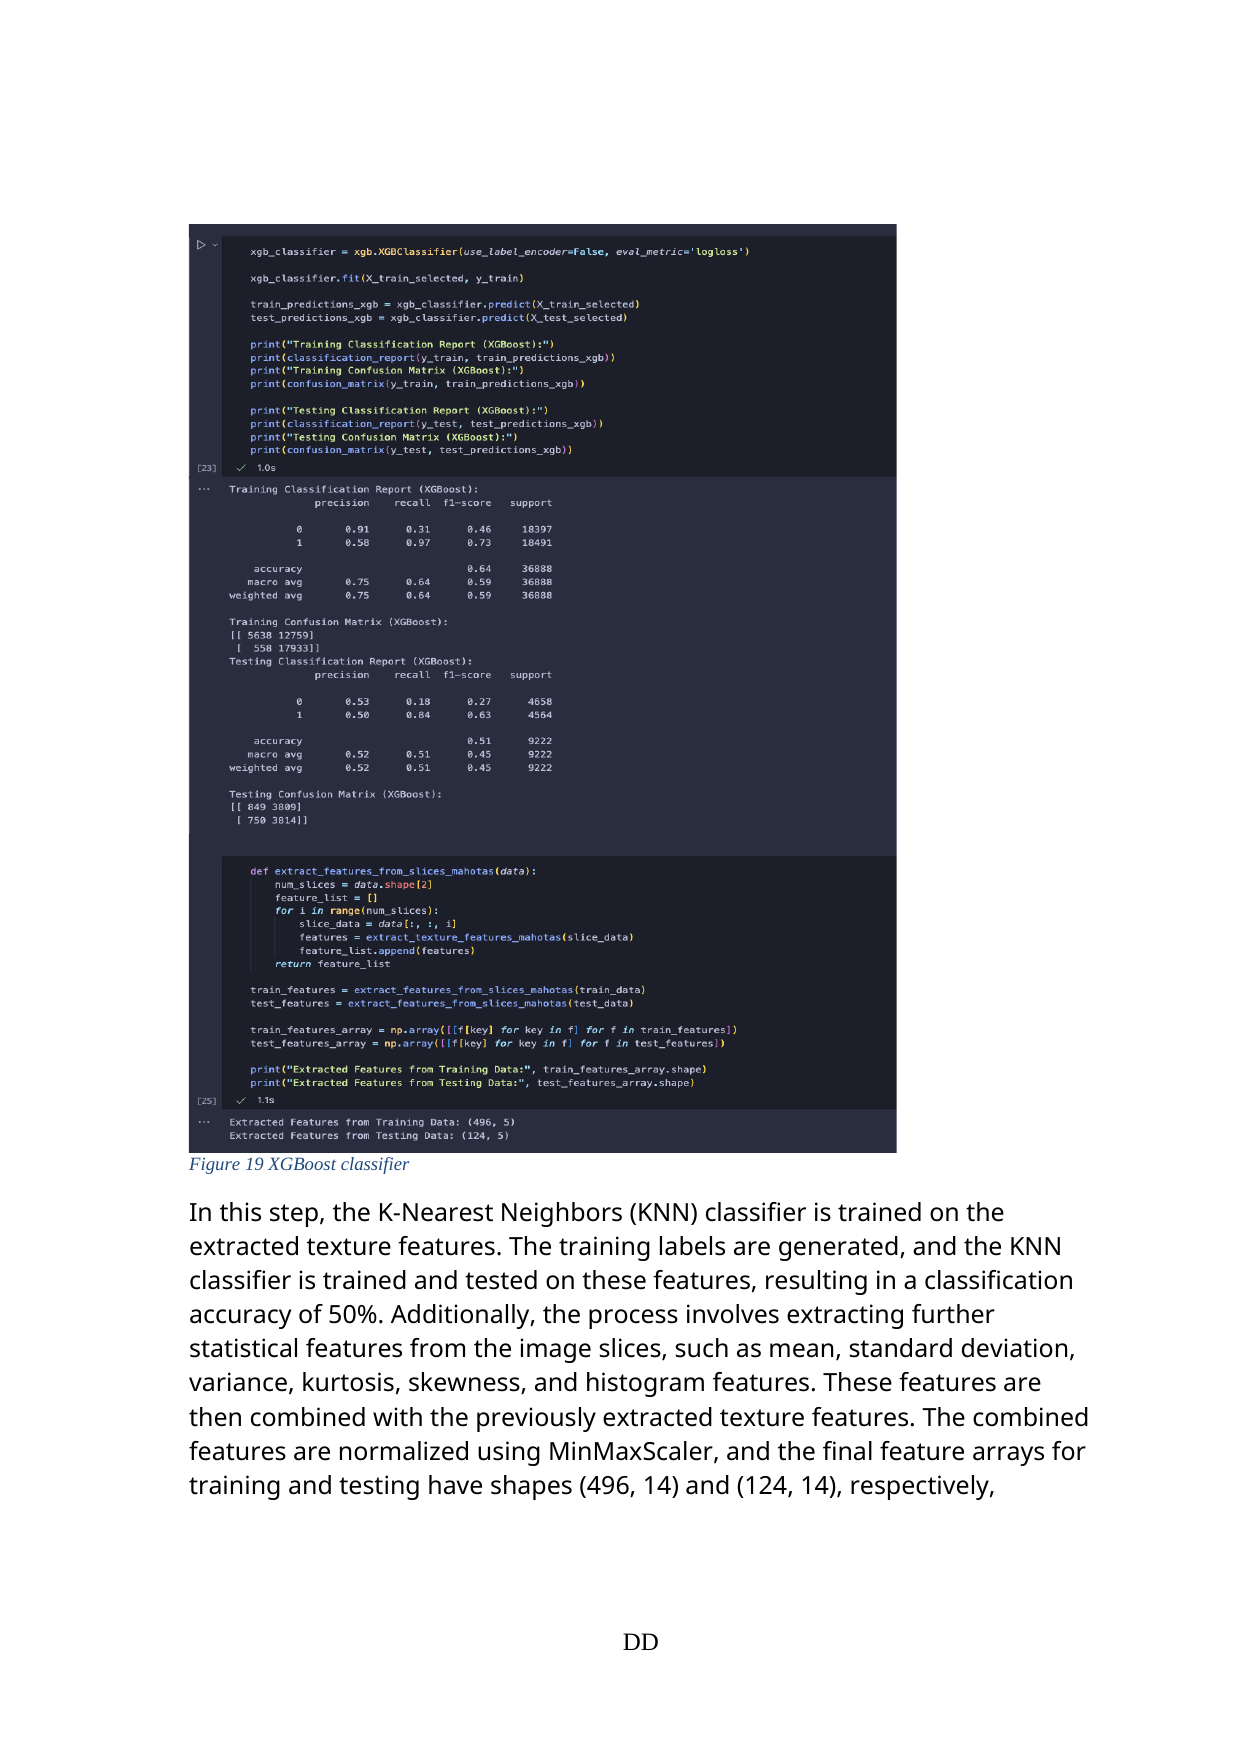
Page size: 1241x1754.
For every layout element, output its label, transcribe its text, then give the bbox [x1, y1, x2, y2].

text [189, 1195, 1092, 1501]
text Figure 19 XGBoost classifier [189, 1152, 1092, 1174]
picture [188, 224, 897, 1153]
